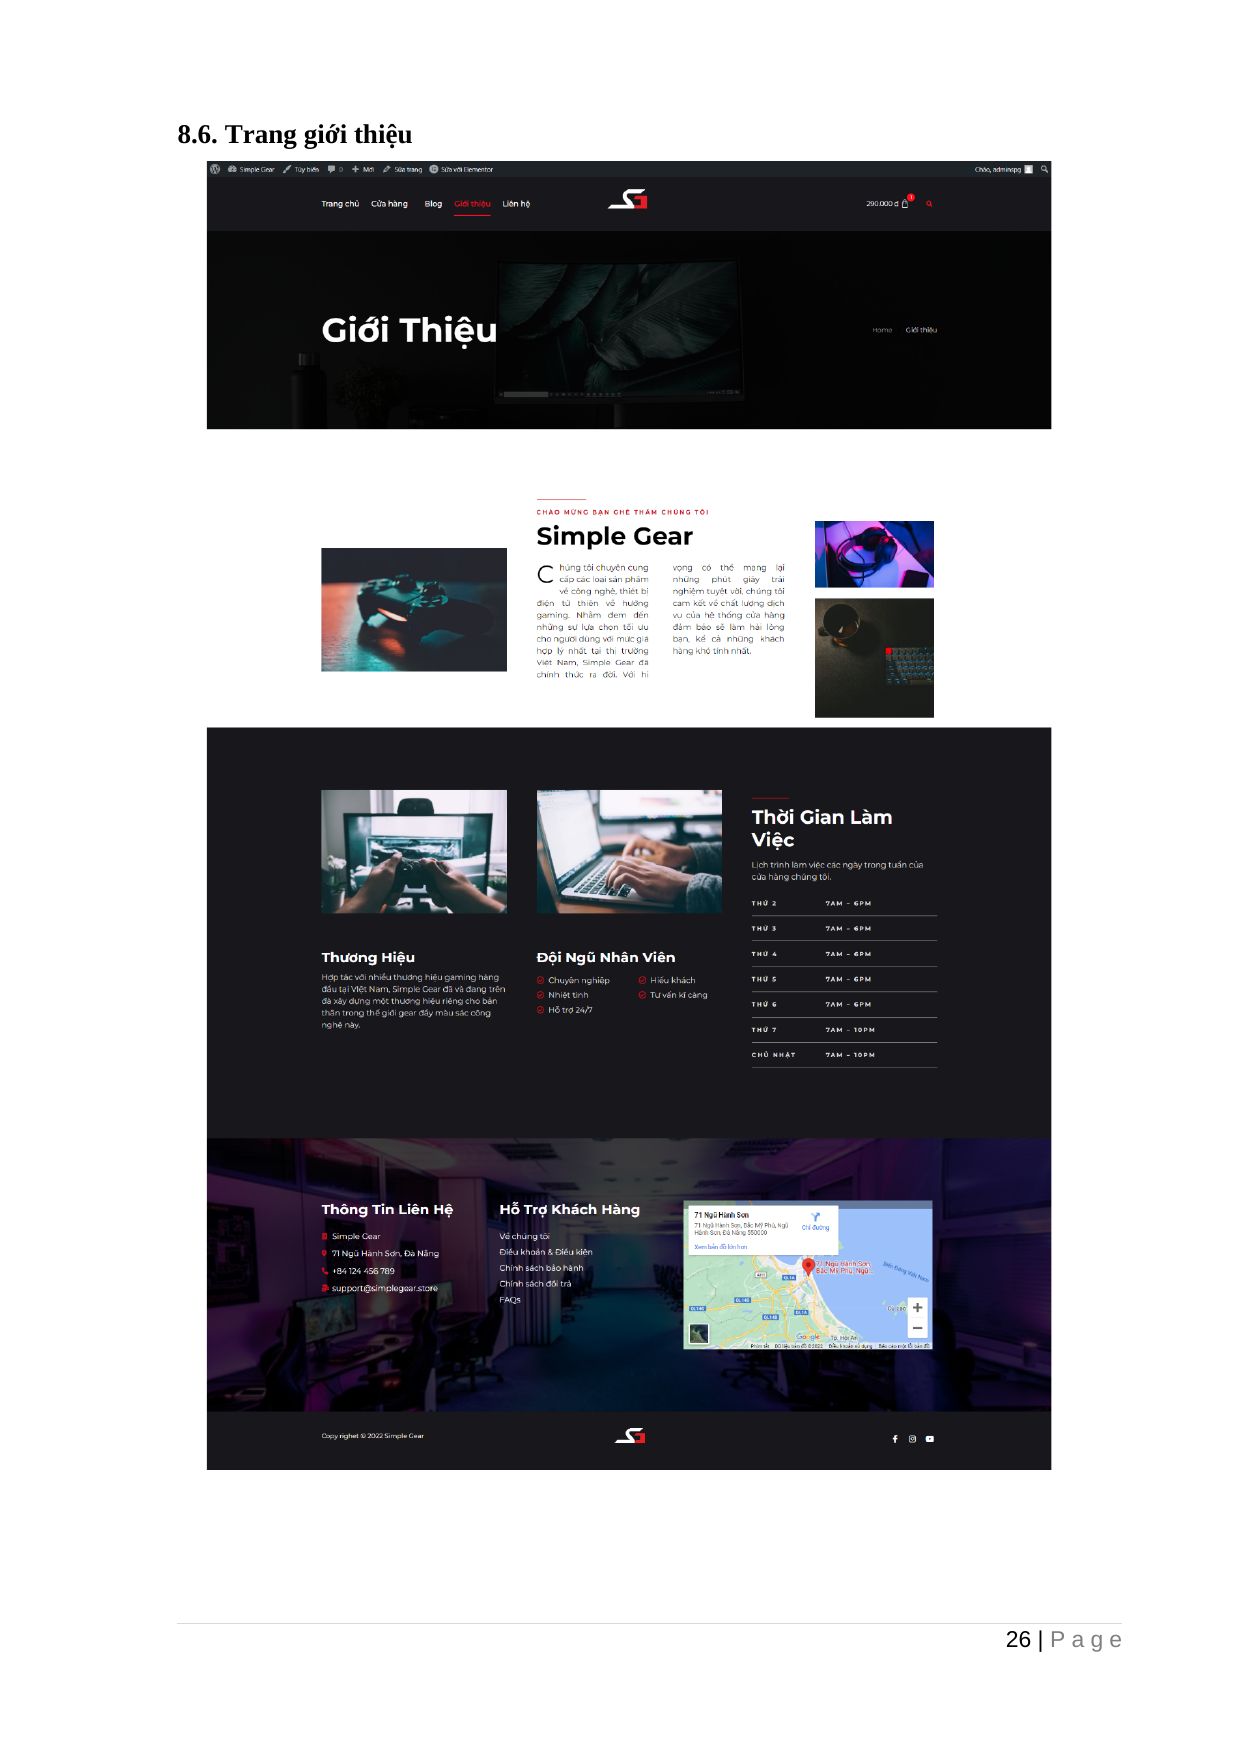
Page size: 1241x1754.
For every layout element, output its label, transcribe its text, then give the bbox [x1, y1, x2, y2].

subtitle 8.6. Trang giới thiệu [177, 118, 1122, 149]
picture [206, 161, 1052, 1470]
